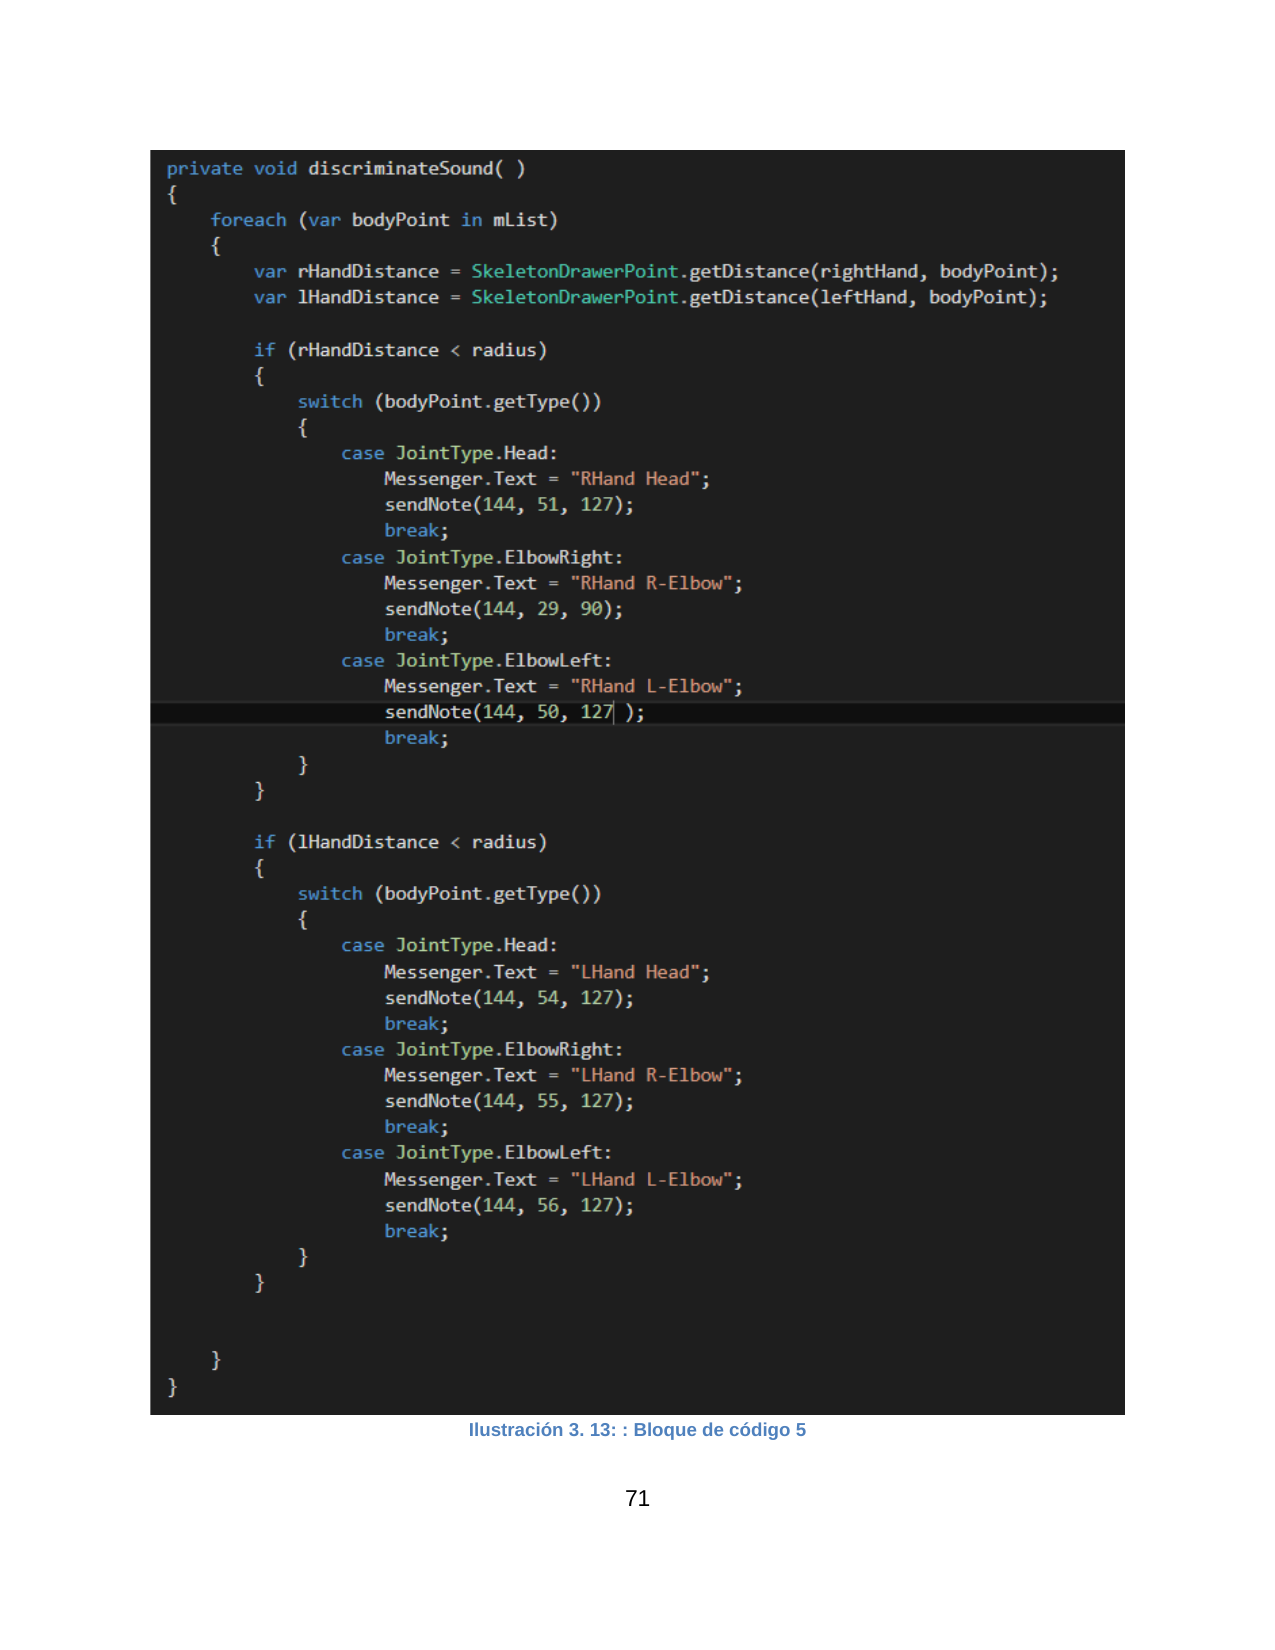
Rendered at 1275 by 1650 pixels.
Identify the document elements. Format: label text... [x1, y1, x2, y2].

text Ilustración 3. 13: : Bloque de código 5 [133, 1418, 1142, 1440]
picture [150, 150, 1125, 1415]
